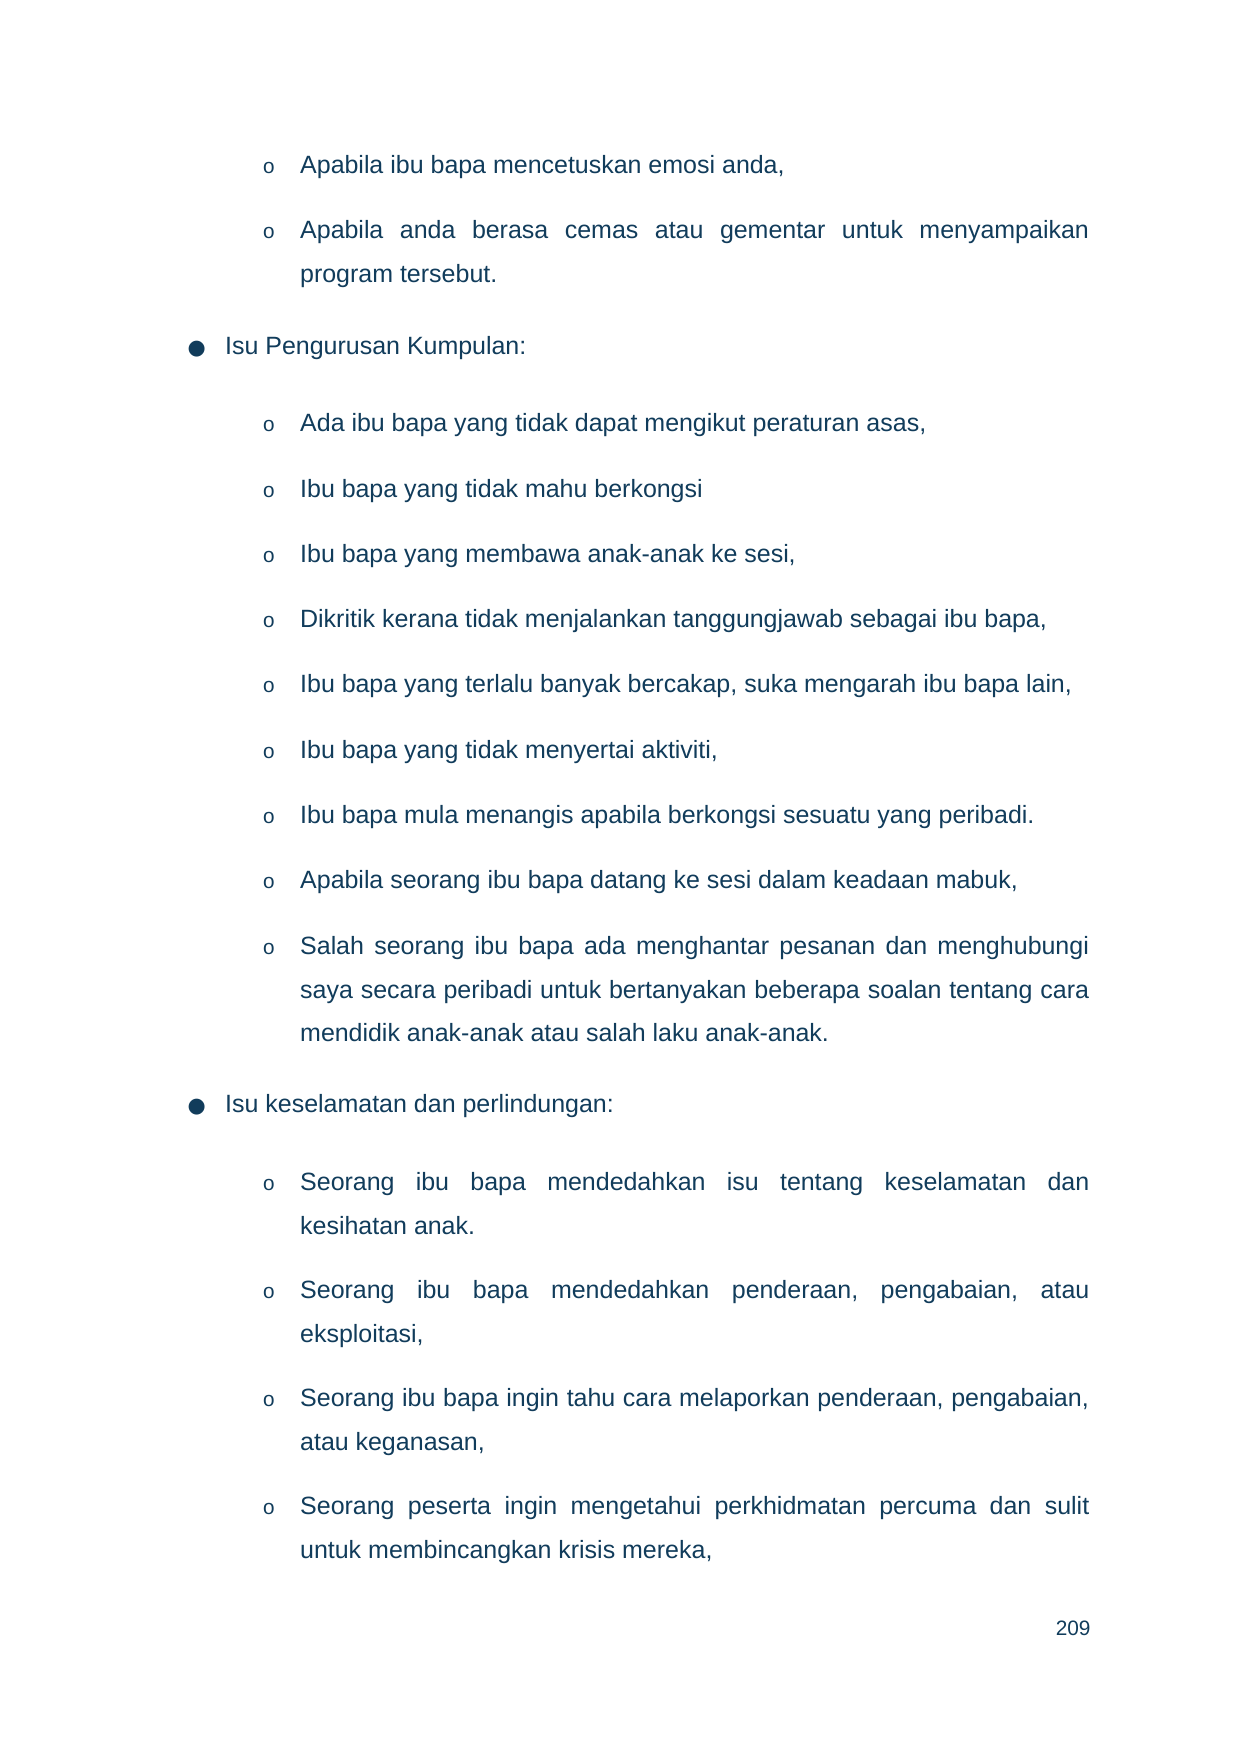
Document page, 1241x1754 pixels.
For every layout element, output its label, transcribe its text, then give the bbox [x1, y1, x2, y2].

list Isu Pengurusan Kumpulan: [187, 323, 1090, 366]
list Seorang ibu bapa ingin tahu cara melaporkan penderaan, pengabaian, atau keganasan, [262, 1383, 1090, 1456]
list Seorang ibu bapa mendedahkan penderaan, pengabaian, atau eksploitasi, [262, 1275, 1090, 1348]
list Ibu bapa mula menangis apabila berkongsi sesuatu yang peribadi. [262, 800, 1090, 830]
list Ada ibu bapa yang tidak dapat mengikut peraturan asas, [262, 408, 1090, 438]
list Seorang ibu bapa mendedahkan isu tentang keselamatan dan kesihatan anak. [262, 1167, 1090, 1239]
list Ibu bapa yang tidak mahu berkongsi [262, 473, 1090, 503]
list Apabila anda berasa cemas atau gementar untuk menyampaikan program tersebut. [262, 215, 1090, 288]
list Isu keselamatan dan perlindungan: [187, 1082, 1090, 1124]
list Salah seorang ibu bapa ada menghantar pesanan dan menghubungi saya secara peribadi untuk bertanyakan beberapa soalan tentang cara mendidik anak-anak atau salah laku anak-anak. [262, 931, 1090, 1047]
list Ibu bapa yang terlalu banyak bercakap, suka mengarah ibu bapa lain, [262, 669, 1090, 699]
list Apabila seorang ibu bapa datang ke sesi dalam keadaan mabuk, [262, 865, 1090, 895]
list Seorang peserta ingin mengetahui perkhidmatan percuma dan sulit untuk membincangkan krisis mereka, [262, 1491, 1090, 1564]
list Ibu bapa yang tidak menyertai aktiviti, [262, 735, 1090, 764]
list Dikritik kerana tidak menjalankan tanggungjawab sebagai ibu bapa, [262, 604, 1090, 634]
list Apabila ibu bapa mencetuskan emosi anda, [262, 150, 1090, 180]
list Ibu bapa yang membawa anak-anak ke sesi, [262, 539, 1090, 568]
